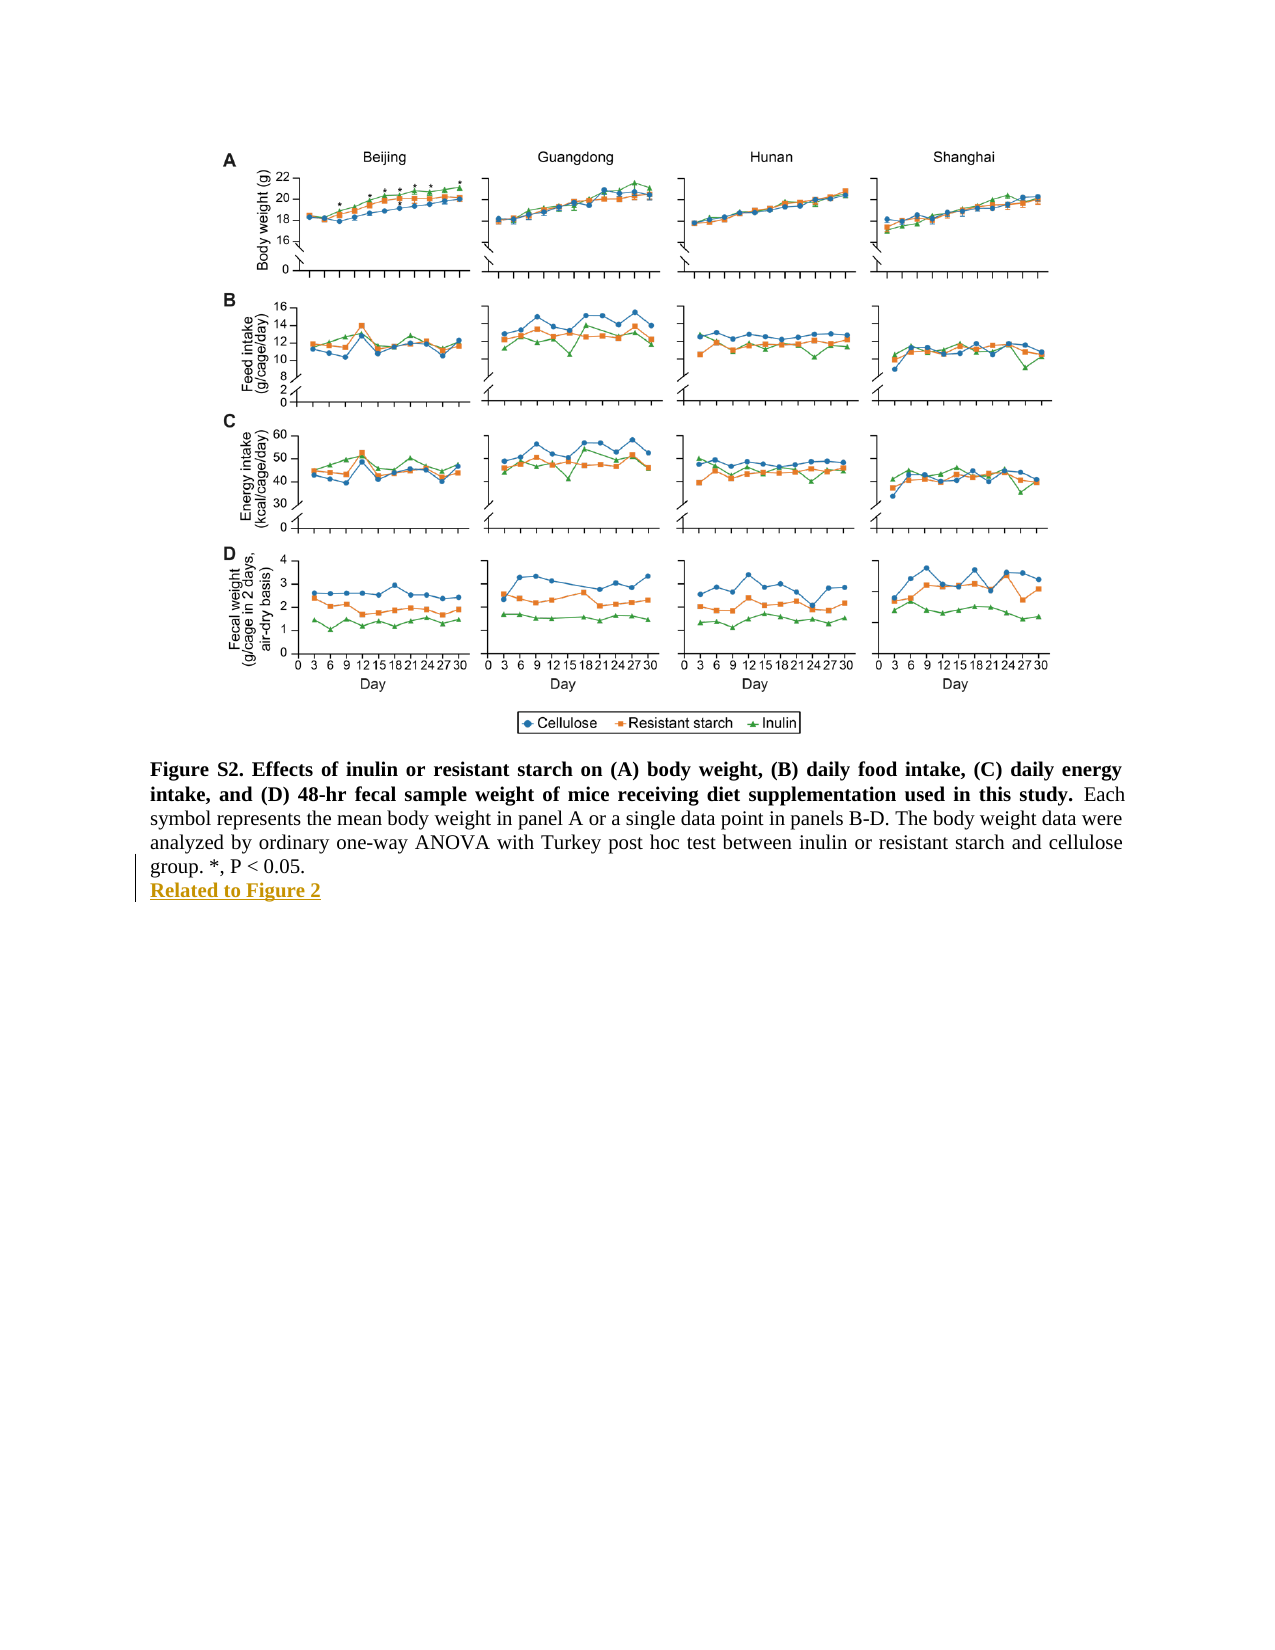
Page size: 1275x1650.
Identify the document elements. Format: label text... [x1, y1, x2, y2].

text Figure S2. Effects of inulin or resistant starch on (A) body weight, (B) daily food intake, (C) daily energy intake, and (D) 48-hr fecal sample weight of mice receiving diet supplementation used in this study. Each symbol represents the mean body weight in panel A or a single data point in panels B-D. The body weight data were analyzed by ordinary one-way ANOVA with Turkey post hoc test between inulin or resistant starch and cellulose group. *, P < 0.05. [150, 757, 1125, 878]
picture [222, 150, 1053, 734]
